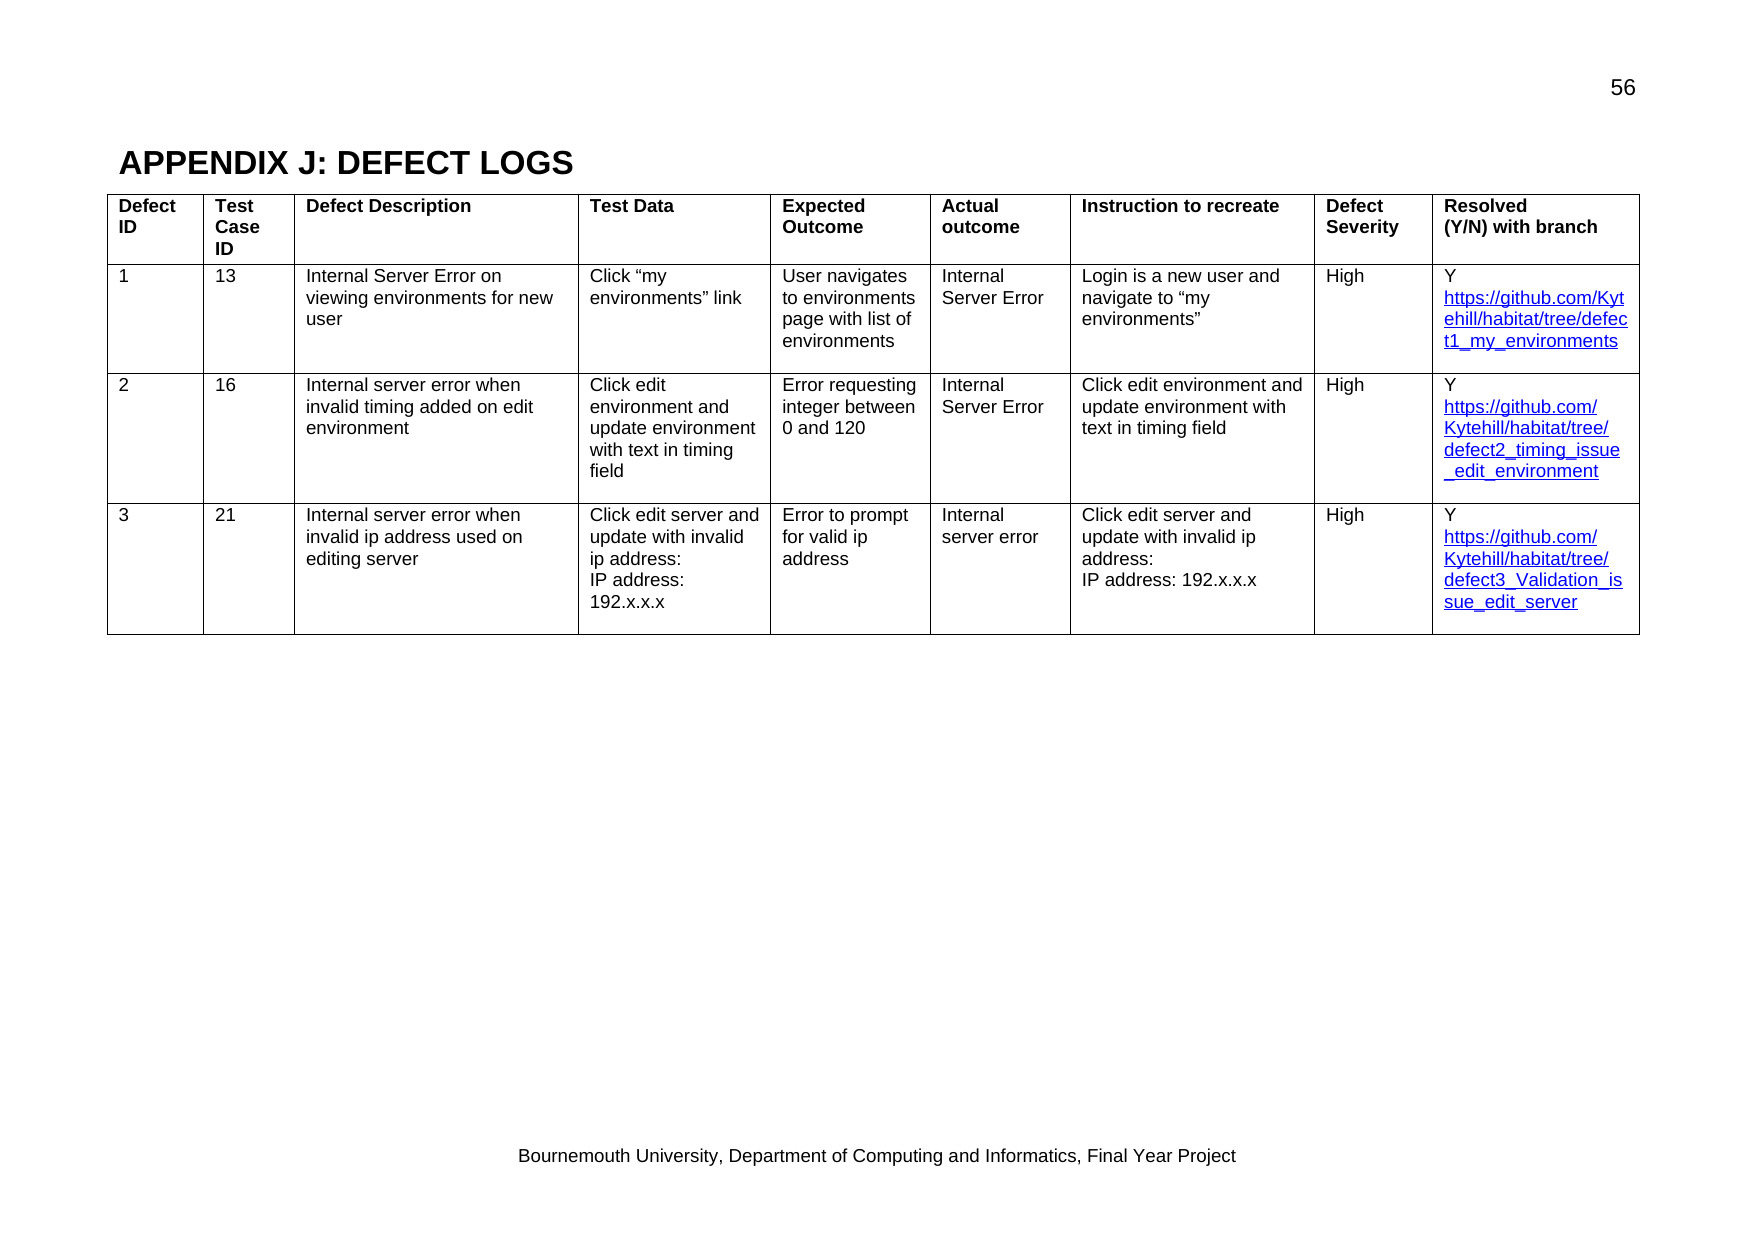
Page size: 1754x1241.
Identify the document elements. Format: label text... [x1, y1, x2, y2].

table_cell Click “my environments” link [579, 265, 770, 373]
table_header Test Data [579, 195, 770, 264]
table_header Instruction to recreate [1071, 195, 1314, 264]
table_cell Click edit server and update with invalid ip address: IP address: 192.x.x.x [579, 504, 770, 634]
table_cell 2 [108, 374, 203, 503]
table_cell High [1315, 504, 1432, 634]
table_cell 3 [108, 504, 203, 634]
table_cell Y https://github.com/Kytehill/habitat/tree/defect3_Validation_issue_edit_server [1433, 504, 1639, 634]
table_cell Click edit server and update with invalid ip address: IP address: 192.x.x.x [1071, 504, 1314, 634]
table_cell High [1315, 374, 1432, 503]
table_cell Click edit environment and update environment with text in timing field [1071, 374, 1314, 503]
subtitle APPENDIX J: DEFECT LOGS [118, 143, 1636, 182]
table_cell Login is a new user and navigate to “my environments” [1071, 265, 1314, 373]
table_cell 1 [108, 265, 203, 373]
table_cell 21 [204, 504, 294, 634]
table_header Test Case ID [204, 195, 294, 264]
table_header Defect ID [108, 195, 203, 264]
table_cell Internal Server Error [931, 265, 1070, 373]
table_header Resolved (Y/N) with branch [1433, 195, 1639, 264]
table_cell Internal server error when invalid ip address used on editing server [295, 504, 578, 634]
table_cell Error to prompt for valid ip address [771, 504, 930, 634]
table_cell 13 [204, 265, 294, 373]
table_cell Click edit environment and update environment with text in timing field [579, 374, 770, 503]
table_cell Internal Server Error on viewing environments for new user [295, 265, 578, 373]
table_cell Y https://github.com/Kytehill/habitat/tree/defect1_my_environments [1433, 265, 1639, 373]
table_cell User navigates to environments page with list of environments [771, 265, 930, 373]
table_cell High [1315, 265, 1432, 373]
table_header Actual outcome [931, 195, 1070, 264]
table_cell 16 [204, 374, 294, 503]
table_cell Error requesting integer between 0 and 120 [771, 374, 930, 503]
table_cell Internal Server Error [931, 374, 1070, 503]
table_header Defect Severity [1315, 195, 1432, 264]
table_cell Internal server error [931, 504, 1070, 634]
table_cell Internal server error when invalid timing added on edit environment [295, 374, 578, 503]
table_header Expected Outcome [771, 195, 930, 264]
table_header Defect Description [295, 195, 578, 264]
table_cell Y https://github.com/Kytehill/habitat/tree/defect2_timing_issue_edit_environment [1433, 374, 1639, 503]
